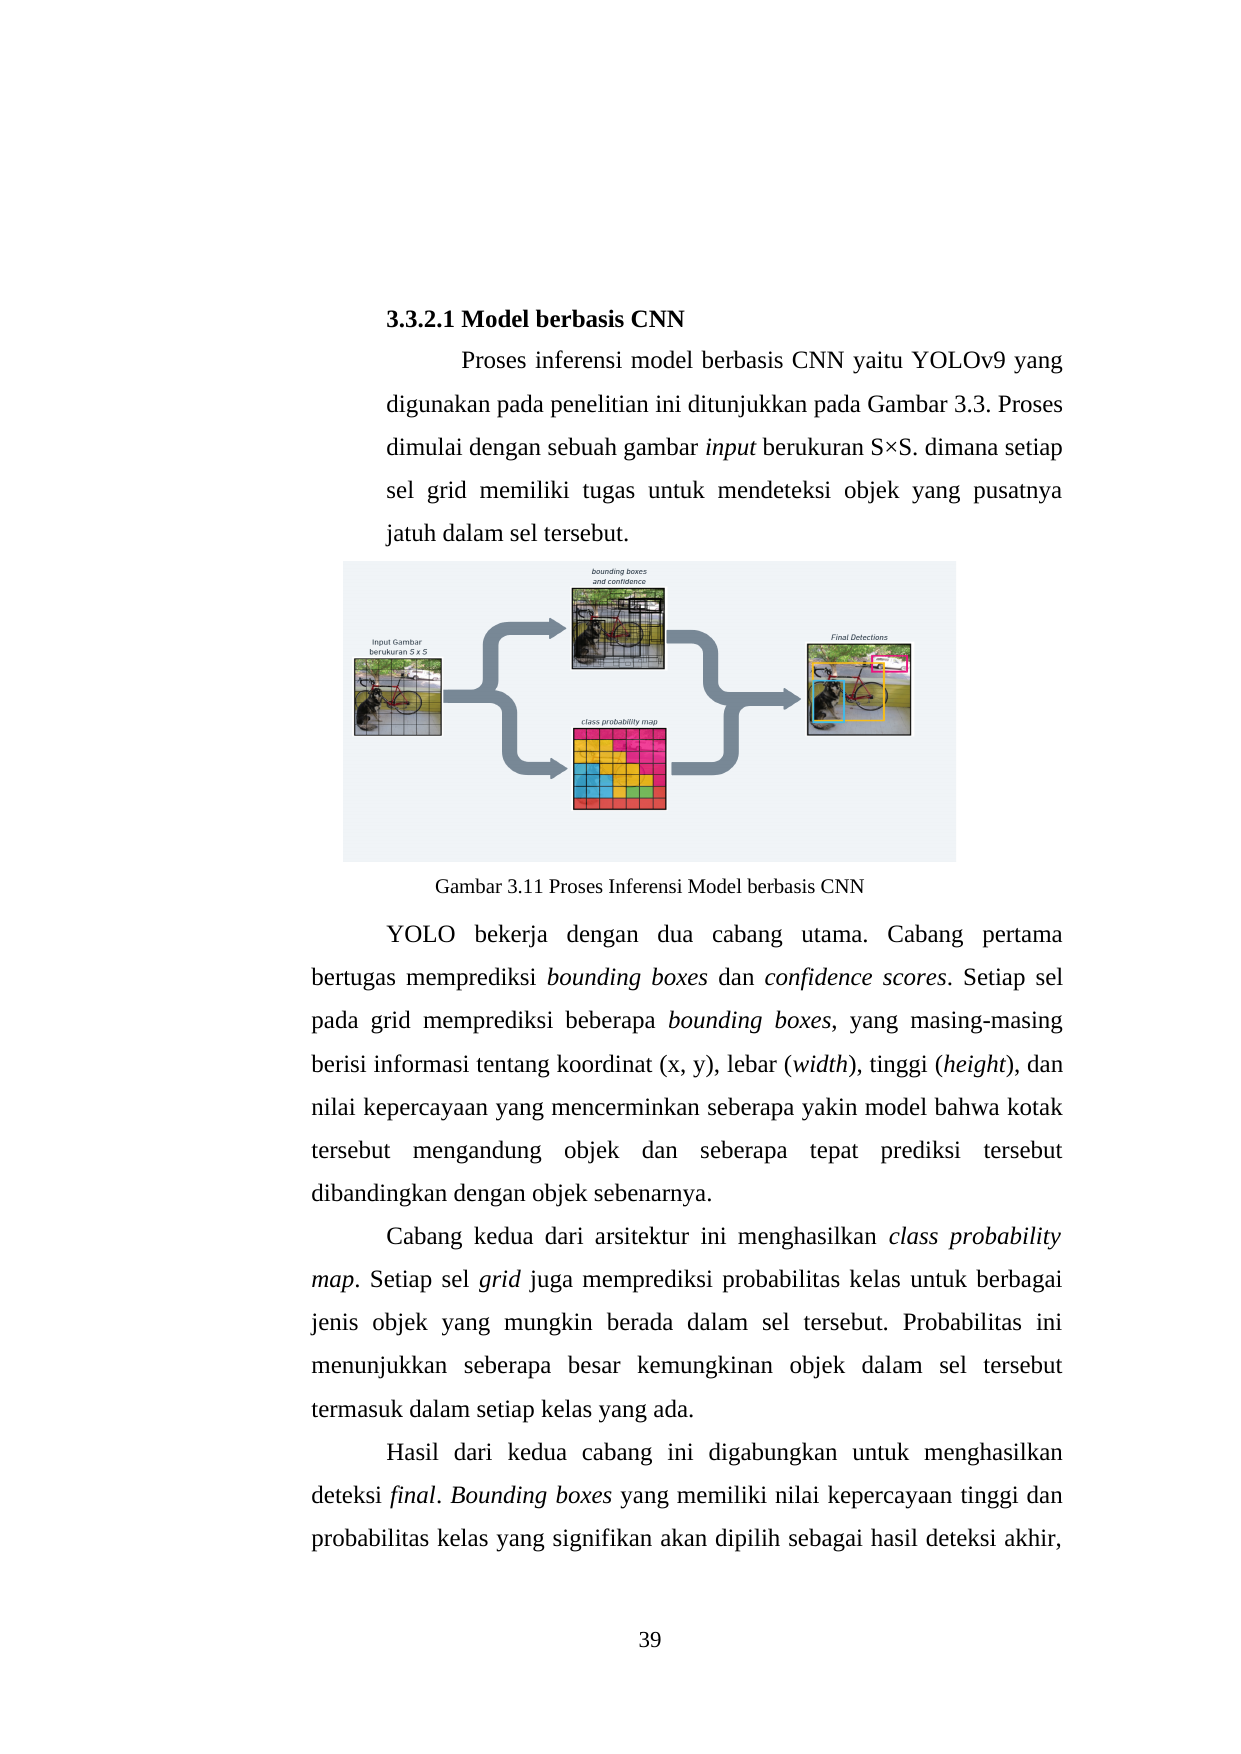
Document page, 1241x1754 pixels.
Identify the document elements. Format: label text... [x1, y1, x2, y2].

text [311, 1437, 1063, 1552]
text Proses inferensi model berbasis CNN yaitu YOLOv9 yang digunakan pada penelitian ini ditunjukkan pada Gambar 3.3. Proses dimulai dengan sebuah gambar input berukuran S×S. dimana setiap sel grid memiliki tugas untuk mendeteksi objek yang pusatnya jatuh dalam sel tersebut. [386, 346, 1063, 547]
subtitle 3.3.2.1 Model berbasis CNN [386, 304, 1063, 333]
text YOLO bekerja dengan dua cabang utama. Cabang pertama bertugas memprediksi bounding boxes dan confidence scores. Setiap sel pada grid memprediksi beberapa bounding boxes, yang masing-masing berisi informasi tentang koordinat (x, y), lebar (width), tinggi (height), dan nilai kepercayaan yang mencerminkan seberapa yakin model bahwa kotak tersebut mengandung objek dan seberapa tepat prediksi tersebut dibandingkan dengan objek sebenarnya. [311, 919, 1063, 1207]
text Cabang kedua dari arsitektur ini menghasilkan class probability map. Setiap sel grid juga memprediksi probabilitas kelas untuk berbagai jenis objek yang mungkin berada dalam sel tersebut. Probabilitas ini menunjukkan seberapa besar kemungkinan objek dalam sel tersebut termasuk dalam setiap kelas yang ada. [311, 1221, 1063, 1422]
picture [343, 561, 957, 862]
